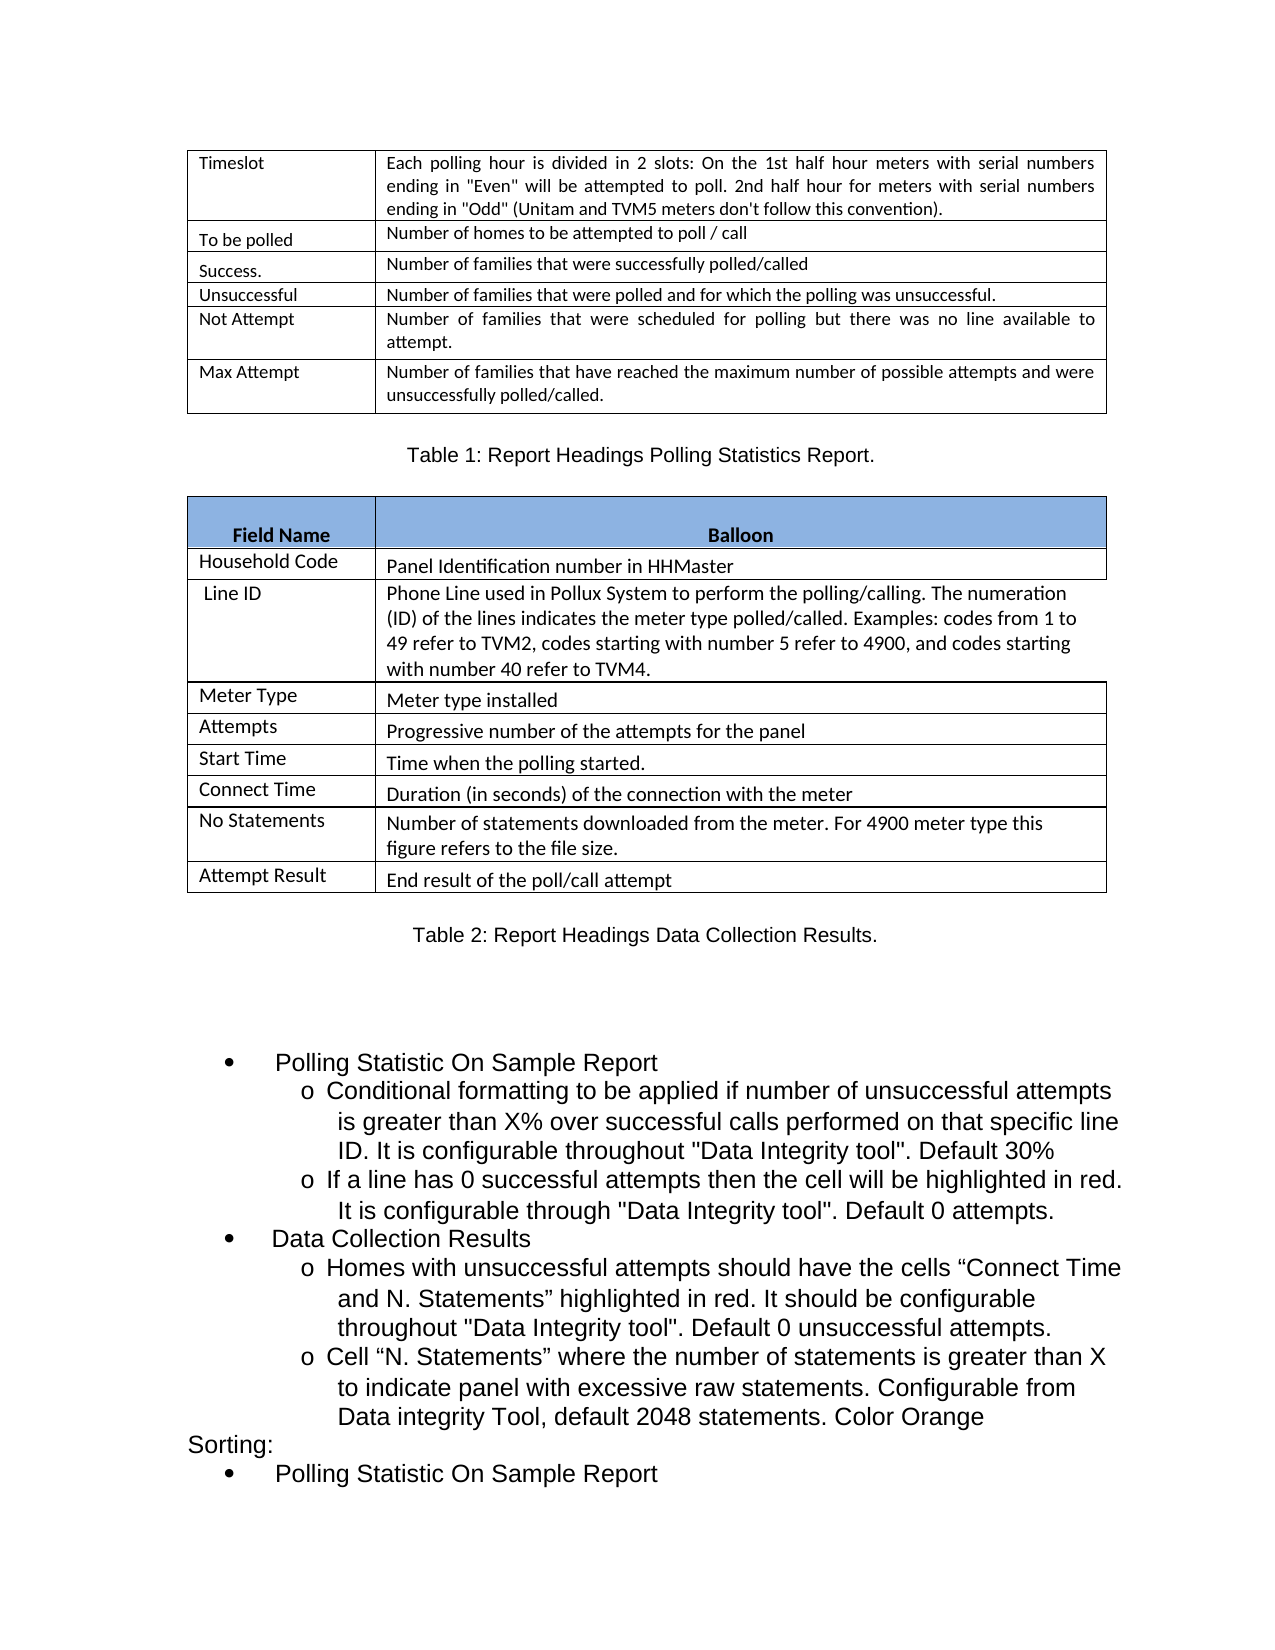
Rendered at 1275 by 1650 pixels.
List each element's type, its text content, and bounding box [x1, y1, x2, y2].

table_header Balloon [376, 497, 1106, 547]
table_cell Each polling hour is divided in 2 slots: On the 1st half hour meters with serial numbers ending in "Even" will be attempted to poll. 2nd half hour for meters with serial numbers ending in "Odd" (Unitam and TVM5 meters don't follow this convention). [376, 151, 1106, 220]
table_cell Number of homes to be attempted to poll / call [376, 221, 1106, 251]
table_cell Attempts [188, 714, 375, 744]
table_cell Meter type installed [376, 683, 1106, 713]
table_cell Number of statements downloaded from the meter. For 4900 meter type this figure refers to the file size. [376, 808, 1106, 861]
table_cell Success. [188, 252, 375, 282]
table_cell Timeslot [188, 151, 375, 220]
text  Data Collection Results [225, 1224, 1125, 1253]
table_cell Household Code [188, 549, 375, 579]
table_cell To be polled [188, 221, 375, 251]
text o Conditional formatting to be applied if number of unsuccessful attempts is greater than X% over successful calls performed on that specific line ID. It is configurable throughout "Data Integrity tool". Default 30% [300, 1076, 1125, 1165]
table_cell Number of families that were scheduled for polling but there was no line available to attempt. [376, 307, 1106, 359]
table_cell Number of families that were successfully polled/called [376, 252, 1106, 282]
table_cell Max Attempt [188, 360, 375, 412]
text Table 2: Report Headings Data Collection Results. [150, 922, 1125, 946]
table_cell End result of the poll/call attempt [376, 862, 1106, 892]
table_cell No Statements [188, 808, 375, 861]
table_cell Meter Type [188, 683, 375, 713]
table_cell Progressive number of the attempts for the panel [376, 714, 1106, 744]
table_cell Attempt Result [188, 862, 375, 892]
table_cell Time when the polling started. [376, 745, 1106, 775]
table_cell Number of families that were polled and for which the polling was unsuccessful. [376, 283, 1106, 306]
text  Polling Statistic On Sample Report [225, 1459, 1125, 1488]
table_cell Connect Time [188, 776, 375, 806]
table_cell Duration (in seconds) of the connection with the meter [376, 776, 1106, 806]
text o If a line has 0 successful attempts then the cell will be highlighted in red. It is configurable through "Data Integrity tool". Default 0 attempts. [300, 1165, 1125, 1224]
text  Polling Statistic On Sample Report [225, 1047, 1125, 1076]
table_cell Phone Line used in Pollux System to perform the polling/calling. The numeration (ID) of the lines indicates the meter type polled/called. Examples: codes from 1 to 49 refer to TVM2, codes starting with number 5 refer to 4900, and codes starting with number 40 refer to TVM4. [376, 580, 1106, 681]
table_cell Panel Identification number in HHMaster [376, 549, 1106, 579]
text o Cell “N. Statements” where the number of statements is greater than X to indicate panel with excessive raw statements. Configurable from Data integrity Tool, default 2048 statements. Color Orange [300, 1342, 1125, 1430]
table_cell Line ID [188, 580, 375, 681]
text o Homes with unsuccessful attempts should have the cells “Connect Time and N. Statements” highlighted in red. It should be configurable throughout "Data Integrity tool". Default 0 unsuccessful attempts. [300, 1253, 1125, 1342]
table_header Field Name [188, 497, 375, 547]
table_cell Not Attempt [188, 307, 375, 359]
table_cell Unsuccessful [188, 283, 375, 306]
text Sorting: [187, 1430, 1125, 1459]
text Table 1: Report Headings Polling Statistics Report. [150, 443, 1125, 467]
table_cell Start Time [188, 745, 375, 775]
table_cell Number of families that have reached the maximum number of possible attempts and were unsuccessfully polled/called. [376, 360, 1106, 412]
